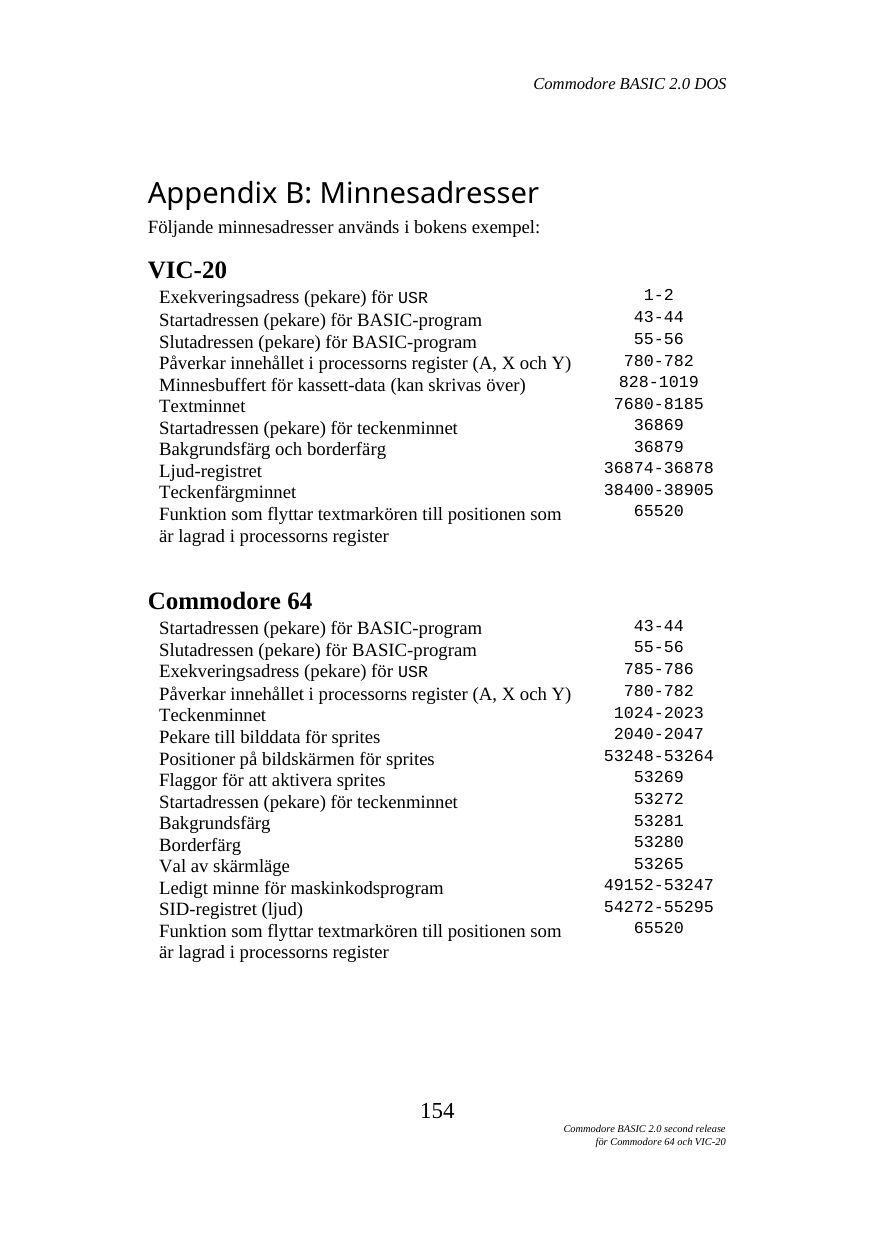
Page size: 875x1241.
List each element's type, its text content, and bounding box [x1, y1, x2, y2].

table_cell Bakgrundsfärg [148, 812, 591, 834]
table_cell Påverkar innehållet i processorns register (A, X och Y) [148, 683, 591, 704]
table_cell 36869 [591, 417, 726, 438]
table_cell SID-registret (ljud) [148, 898, 591, 920]
table_cell Ljud-registret [148, 460, 591, 481]
table_cell Slutadressen (pekare) för BASIC-program [148, 639, 591, 660]
text Följande minnesadresser används i bokens exempel: [148, 216, 726, 237]
table_cell 65520 [591, 920, 726, 963]
table_cell Ledigt minne för maskinkodsprogram [148, 877, 591, 898]
table_cell Positioner på bildskärmen för sprites [148, 748, 591, 769]
table_cell Funktion som flyttar textmarkören till positionen som är lagrad i processorns register [148, 503, 591, 546]
table_cell Teckenminnet [148, 704, 591, 726]
table_cell 785-786 [591, 660, 726, 683]
table_cell Bakgrundsfärg och borderfärg [148, 438, 591, 460]
table_cell 36874-36878 [591, 460, 726, 481]
table_cell 36879 [591, 438, 726, 460]
table_cell 2040-2047 [591, 726, 726, 747]
table_cell Exekveringsadress (pekare) för USR [148, 660, 591, 683]
table_header 43-44 [591, 617, 726, 639]
table_cell Funktion som flyttar textmarkören till positionen som är lagrad i processorns register [148, 920, 591, 963]
table_cell 53248-53264 [591, 748, 726, 769]
table_cell Flaggor för att aktivera sprites [148, 769, 591, 791]
table_cell Startadressen (pekare) för teckenminnet [148, 417, 591, 438]
subtitle Commodore 64 [148, 586, 726, 615]
table_cell Pekare till bilddata för sprites [148, 726, 591, 747]
table_cell Startadressen (pekare) för teckenminnet [148, 791, 591, 812]
table_cell 49152-53247 [591, 877, 726, 898]
table_cell 53269 [591, 769, 726, 791]
table_header 1-2 [591, 286, 726, 309]
table_cell Startadressen (pekare) för BASIC-program [148, 309, 591, 331]
table_cell Teckenfärgminnet [148, 481, 591, 503]
table_cell 65520 [591, 503, 726, 546]
table_cell 1024-2023 [591, 704, 726, 726]
table_cell 53280 [591, 834, 726, 855]
table_cell 53272 [591, 791, 726, 812]
table_cell 55-56 [591, 639, 726, 660]
table_cell 43-44 [591, 309, 726, 331]
table_header Startadressen (pekare) för BASIC-program [148, 617, 591, 639]
table_cell 38400-38905 [591, 481, 726, 503]
table_cell Slutadressen (pekare) för BASIC-program [148, 331, 591, 352]
subtitle Appendix B: Minnesadresser [148, 173, 726, 212]
table_cell 780-782 [591, 683, 726, 704]
subtitle VIC-20 [148, 255, 726, 284]
table_header Exekveringsadress (pekare) för USR [148, 286, 591, 309]
table_cell 53281 [591, 812, 726, 834]
table_cell Påverkar innehållet i processorns register (A, X och Y) [148, 352, 591, 374]
table_cell Textminnet [148, 395, 591, 417]
table_cell Borderfärg [148, 834, 591, 855]
table_cell 7680-8185 [591, 395, 726, 417]
table_cell 780-782 [591, 352, 726, 374]
table_cell 828-1019 [591, 374, 726, 395]
table_cell Val av skärmläge [148, 855, 591, 877]
table_cell 53265 [591, 855, 726, 877]
table_cell 55-56 [591, 331, 726, 352]
table_cell Minnesbuffert för kassett-data (kan skrivas över) [148, 374, 591, 395]
table_cell 54272-55295 [591, 898, 726, 920]
